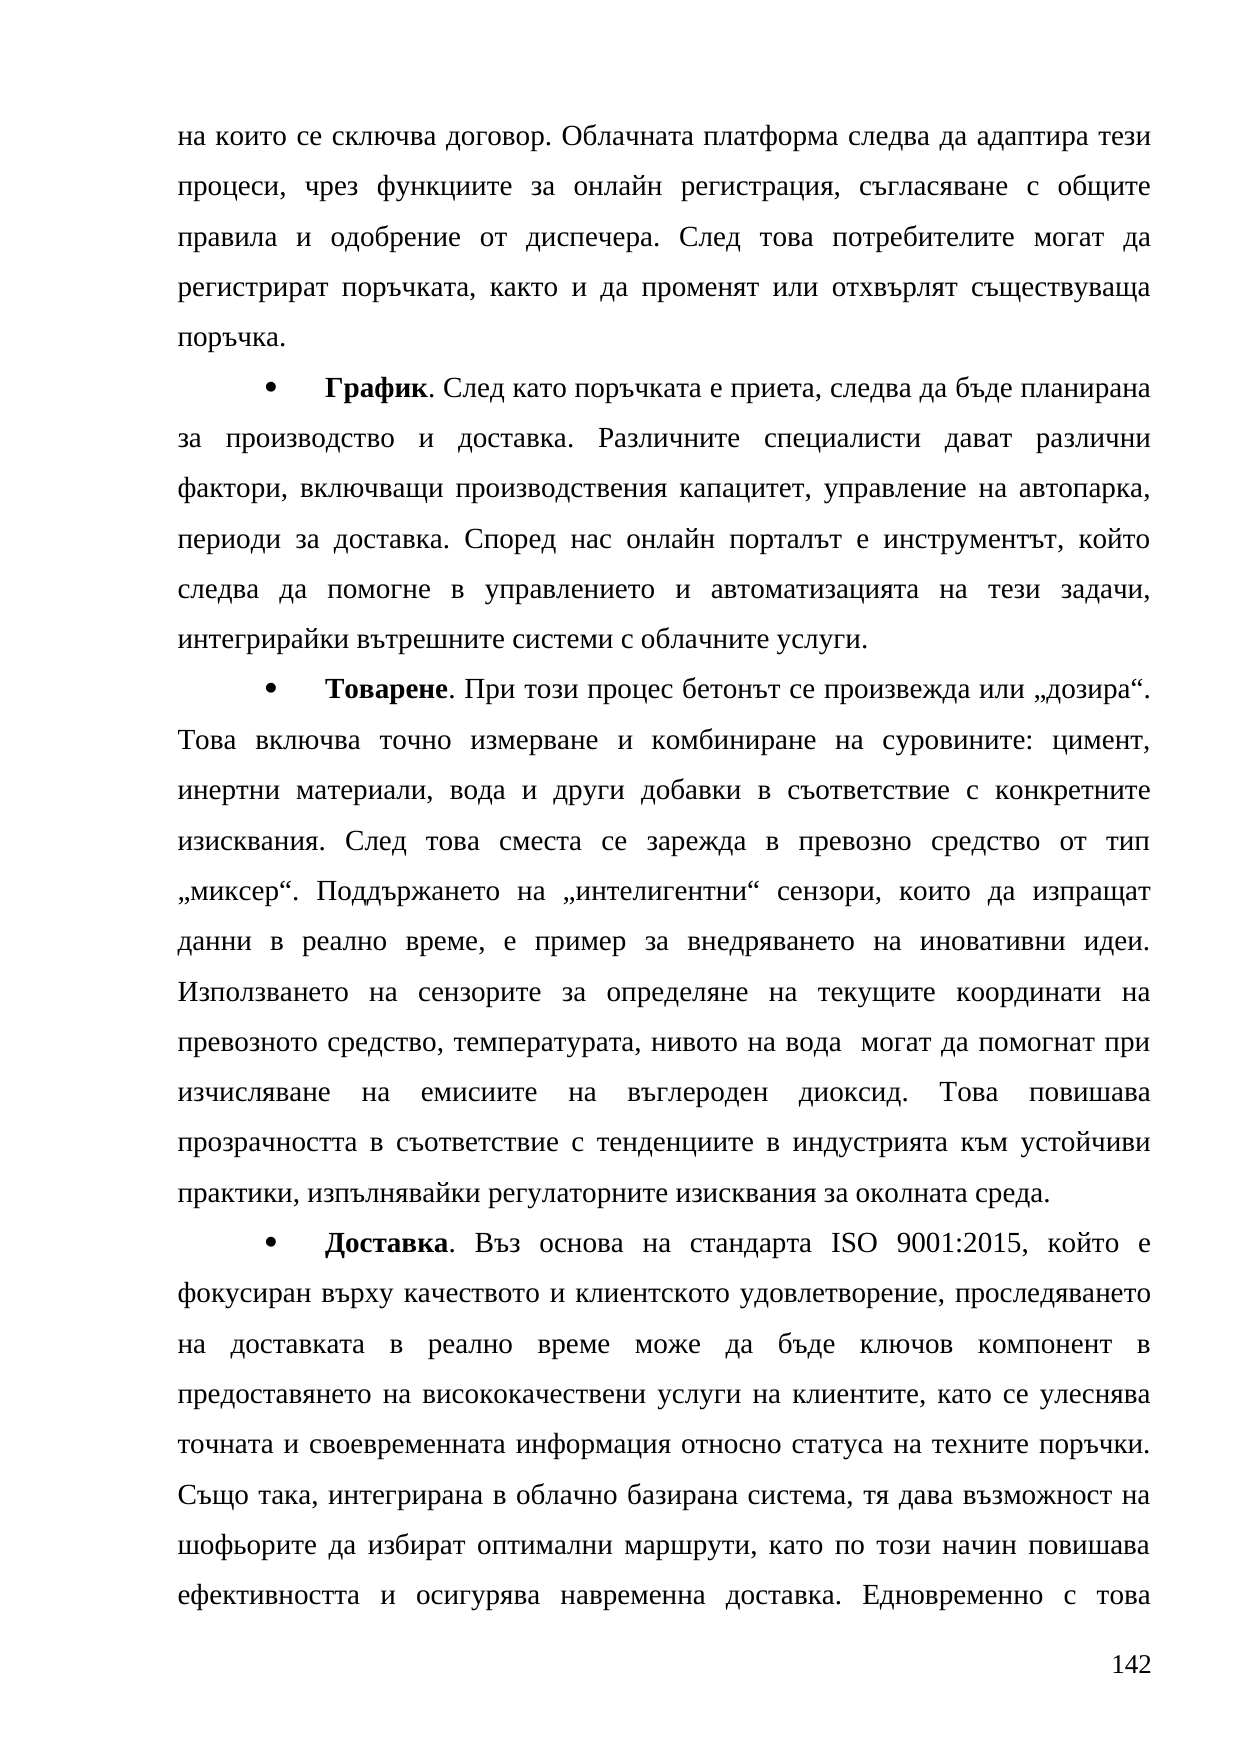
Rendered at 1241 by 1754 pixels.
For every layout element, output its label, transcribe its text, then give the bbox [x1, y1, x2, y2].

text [177, 118, 1152, 353]
text Товарене. При този процес бетонът се произвежда или „дозира“. Това включва точно измерване и комбиниране на суровините: цимент, инертни материали, вода и други добавки в съответствие с конкретните изисквания. След това сместа се зарежда в превозно средство от тип „миксер“. Поддържането на „интелигентни“ сензори, които да изпращат данни в реално време, е пример за внедряването на иновативни идеи. Използването на сензорите за определяне на текущите координати на превозното средство, температурата, нивото на вода могат да помогнат при изчисляване на емисиите на въглероден диоксид. Това повишава прозрачността в съответствие с тенденциите в индустрията към устойчиви практики, изпълнявайки регулаторните изисквания за околната среда. [177, 672, 1152, 1208]
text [177, 1225, 1152, 1611]
text График. След като поръчката е приета, следва да бъде планирана за производство и доставка. Различните специалисти дават различни фактори, включващи производствения капацитет, управление на автопарка, периоди за доставка. Според нас онлайн порталът е инструментът, който следва да помогне в управлението и автоматизацията на тези задачи, интегрирайки вътрешните системи с облачните услуги. [177, 370, 1152, 655]
